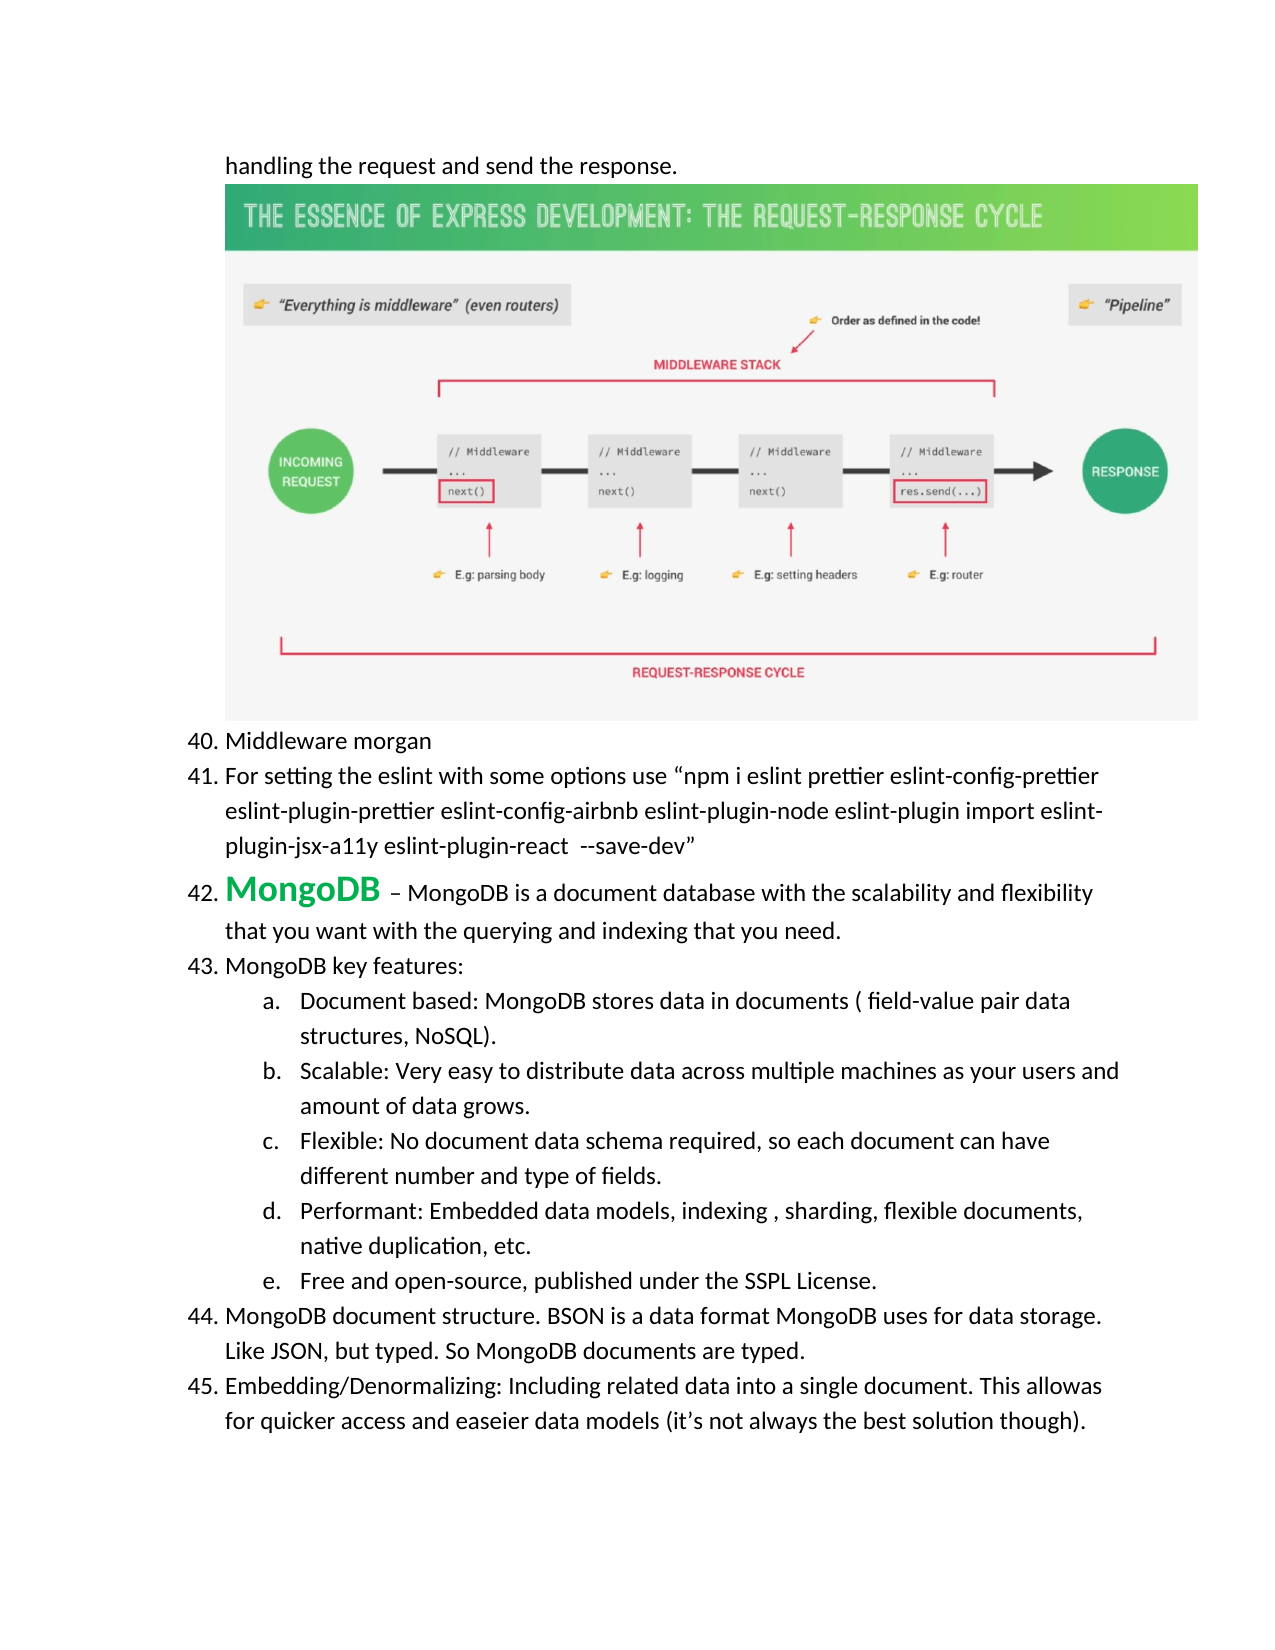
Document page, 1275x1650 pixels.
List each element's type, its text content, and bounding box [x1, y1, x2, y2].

list Middleware morgan [187, 725, 1125, 755]
picture [225, 184, 1198, 721]
list MongoDB – MongoDB is a document database with the scalability and flexibility that you want with the querying and indexing that you need. [187, 865, 1125, 946]
list Document based: MongoDB stores data in documents ( field-value pair data structures, NoSQL). [262, 985, 1125, 1051]
list Free and open-source, published under the SSPL License. [262, 1265, 1125, 1296]
list For setting the eslint with some options use “npm i eslint prettier eslint-config-prettier eslint-plugin-prettier eslint-config-airbnb eslint-plugin-node eslint-plugin import eslint-plugin-jsx-a11y eslint-plugin-react --save-dev” [187, 760, 1125, 860]
list Flexible: No document data schema required, so each document can have different number and type of fields. [262, 1125, 1125, 1191]
list Scalable: Very easy to distribute data across multiple machines as your users and amount of data grows. [262, 1055, 1125, 1121]
list MongoDB document structure. BSON is a data format MongoDB uses for data storage. Like JSON, but typed. So MongoDB documents are typed. [187, 1300, 1125, 1366]
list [187, 150, 1125, 721]
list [187, 1370, 1125, 1436]
list Performant: Embedded data models, indexing , sharding, flexible documents, native duplication, etc. [262, 1195, 1125, 1261]
list MongoDB key features: [187, 950, 1125, 981]
